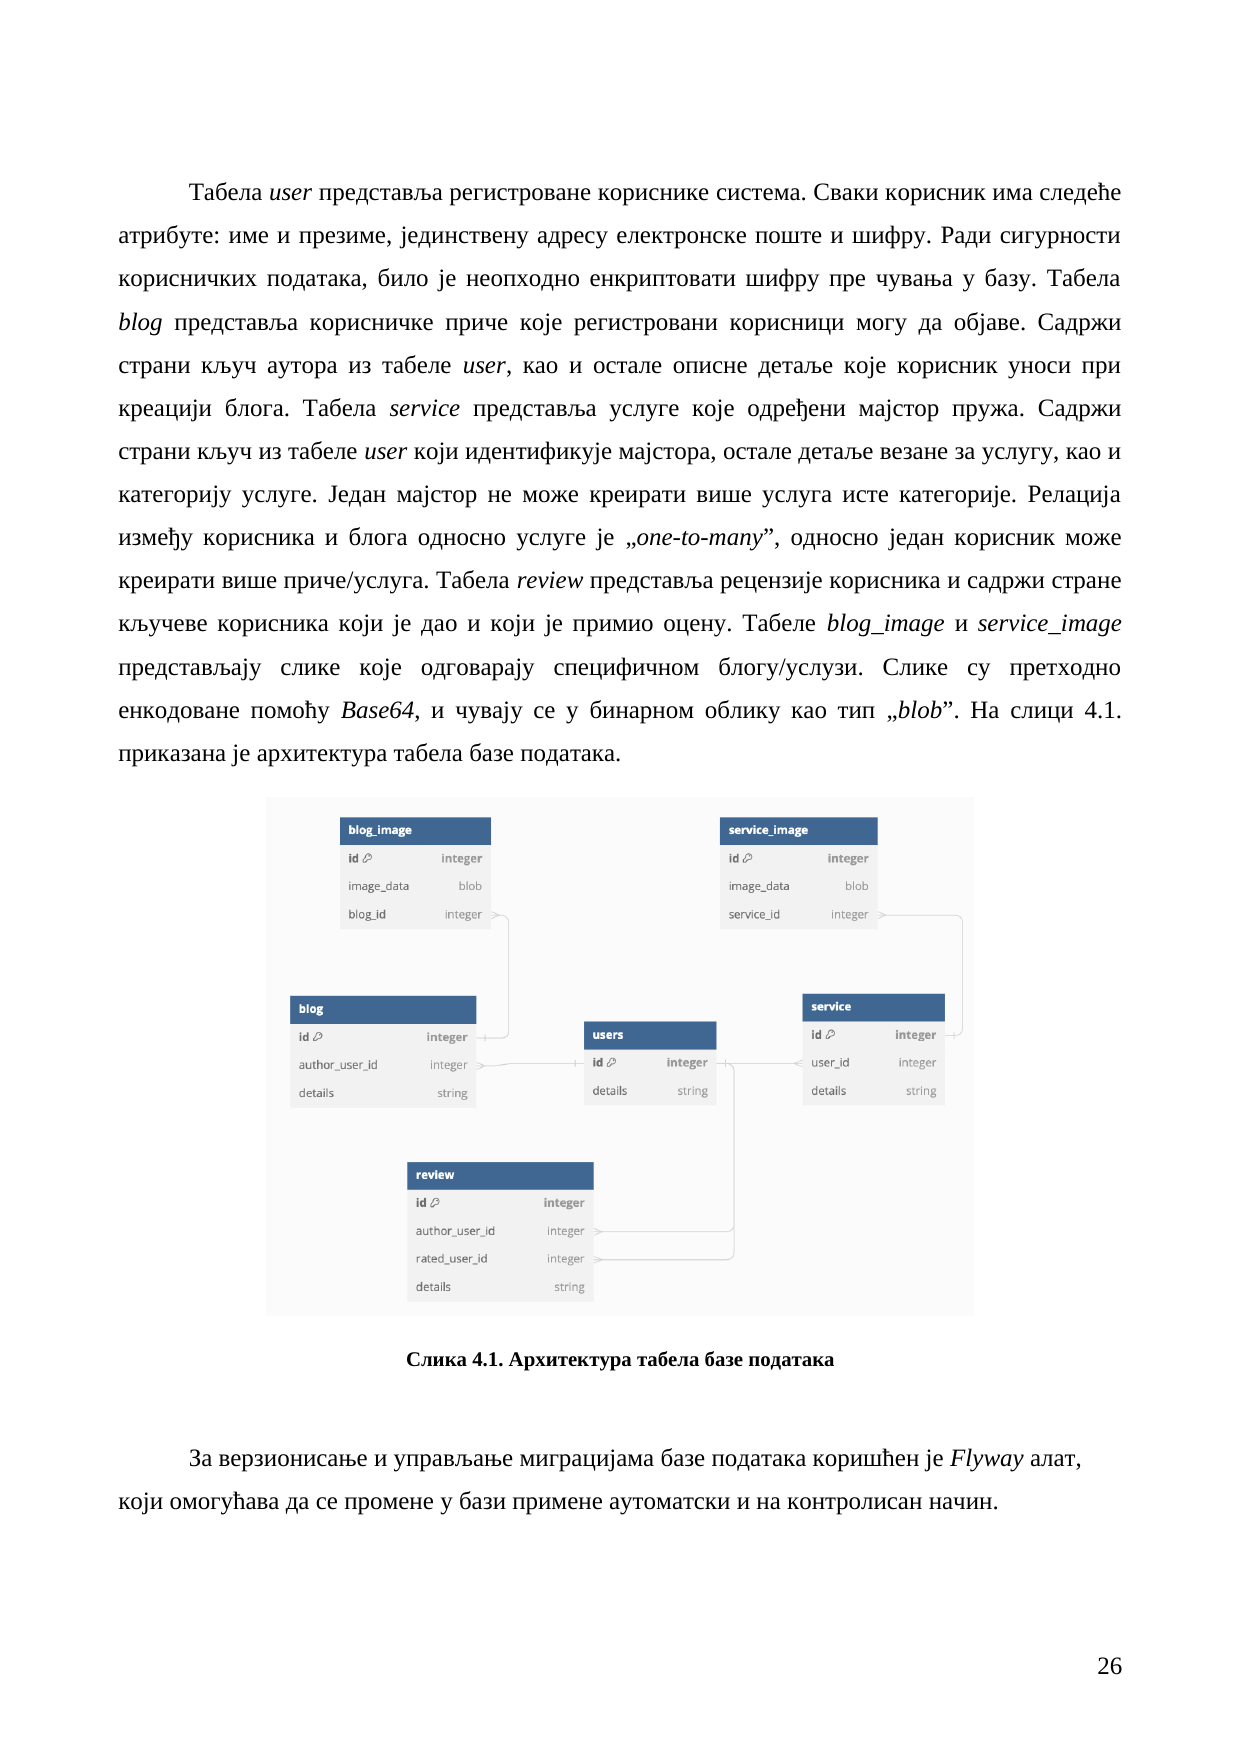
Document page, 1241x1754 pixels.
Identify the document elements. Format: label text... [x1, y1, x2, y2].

text Слика 4.1. Архитектура табела базе података [118, 1347, 1122, 1371]
picture [266, 797, 975, 1316]
text Табела user представља регистроване кориснике система. Сваки корисник има следеће атрибуте: име и презиме, јединствену адресу електронске поште и шифру. Ради сигурности корисничких података, било је неопходно енкриптовати шифру пре чувања у базу. Табела blog представља корисничке приче које регистровани корисници могу да објаве. Садржи страни кључ аутора из табеле user, као и остале описне детаље које корисник уноси при креацији блога. Табела service представља услуге које одређени мајстор пружа. Садржи страни кључ из табеле user који идентификује мајстора, остале детаље везане за услугу, као и категорију услуге. Један мајстор не може креирати више услуга исте категорије. Релација између корисника и блога односно услуге је „one-to-many”, односно један корисник може креирати више приче/услуга. Табела review представља рецензије корисника и садржи стране кључеве корисника који је дао и који је примио оцену. Табеле blog_image и service_image представљају слике које одговарају специфичном блогу/услузи. Слике су претходно енкодоване помоћу Base64, и чувају се у бинарном облику као тип „blob”. На слици 4.1. приказана је архитектура табела базе података. [118, 177, 1122, 767]
text За верзионисање и управљање миграцијама базе података коришћен је Flyway алат, који омогућава да се промене у бази примене аутоматски и на контролисан начин. [118, 1443, 1122, 1515]
